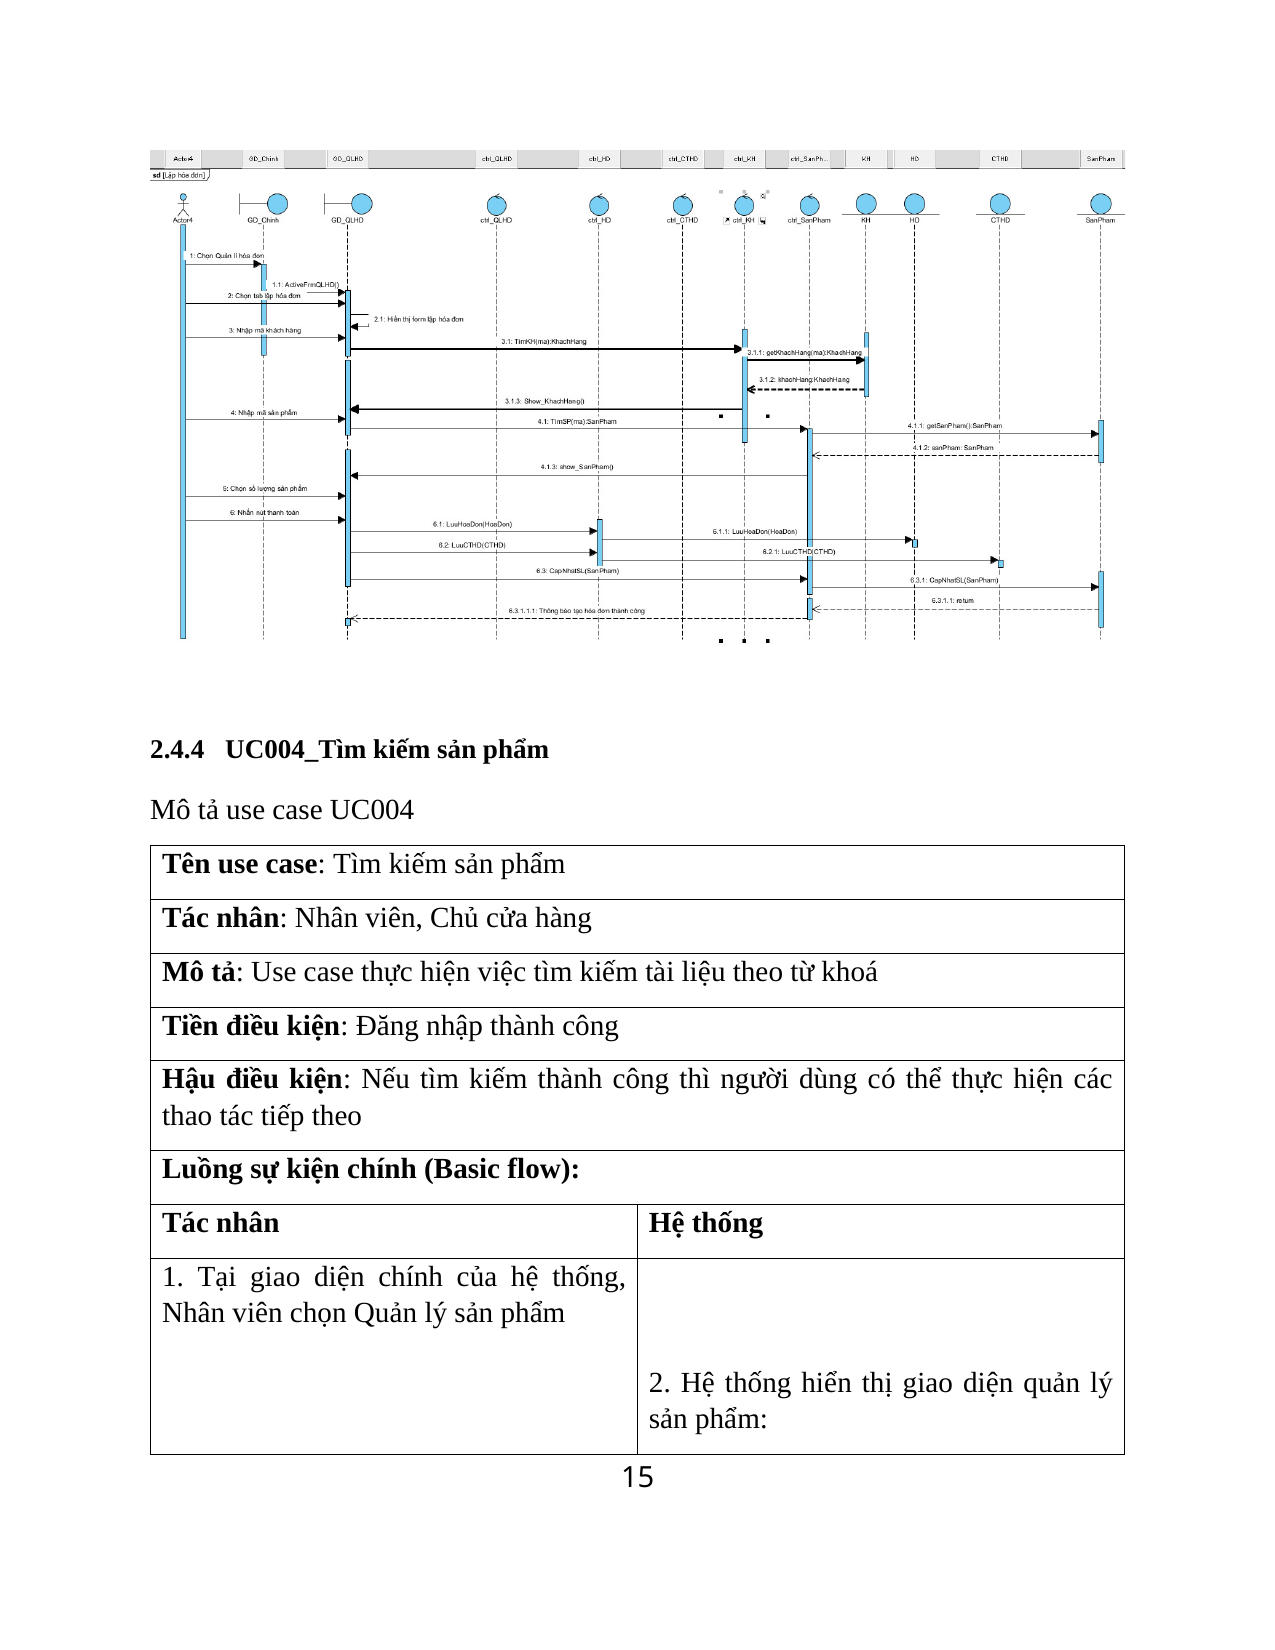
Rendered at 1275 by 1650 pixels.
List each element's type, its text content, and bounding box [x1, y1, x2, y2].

table_cell Tác nhân: Nhân viên, Chủ cửa hàng [151, 900, 1124, 953]
table_header Tên use case: Tìm kiếm sản phẩm [151, 846, 1124, 899]
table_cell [151, 1259, 637, 1454]
table_cell Hậu điều kiện: Nếu tìm kiếm thành công thì người dùng có thể thực hiện các thao tác tiếp theo [151, 1061, 1124, 1150]
subtitle UC004_Tìm kiếm sản phẩm [150, 733, 1125, 764]
text Mô tả use case UC004 [150, 792, 1125, 826]
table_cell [638, 1259, 1124, 1454]
picture [150, 150, 1125, 661]
table_cell Tác nhân [151, 1205, 637, 1258]
table_cell Tiền điều kiện: Đăng nhập thành công [151, 1008, 1124, 1060]
table_cell Luồng sự kiện chính (Basic flow): [151, 1151, 1124, 1204]
table_cell Hệ thống [638, 1205, 1124, 1258]
table_cell Mô tả: Use case thực hiện việc tìm kiếm tài liệu theo từ khoá [151, 954, 1124, 1007]
